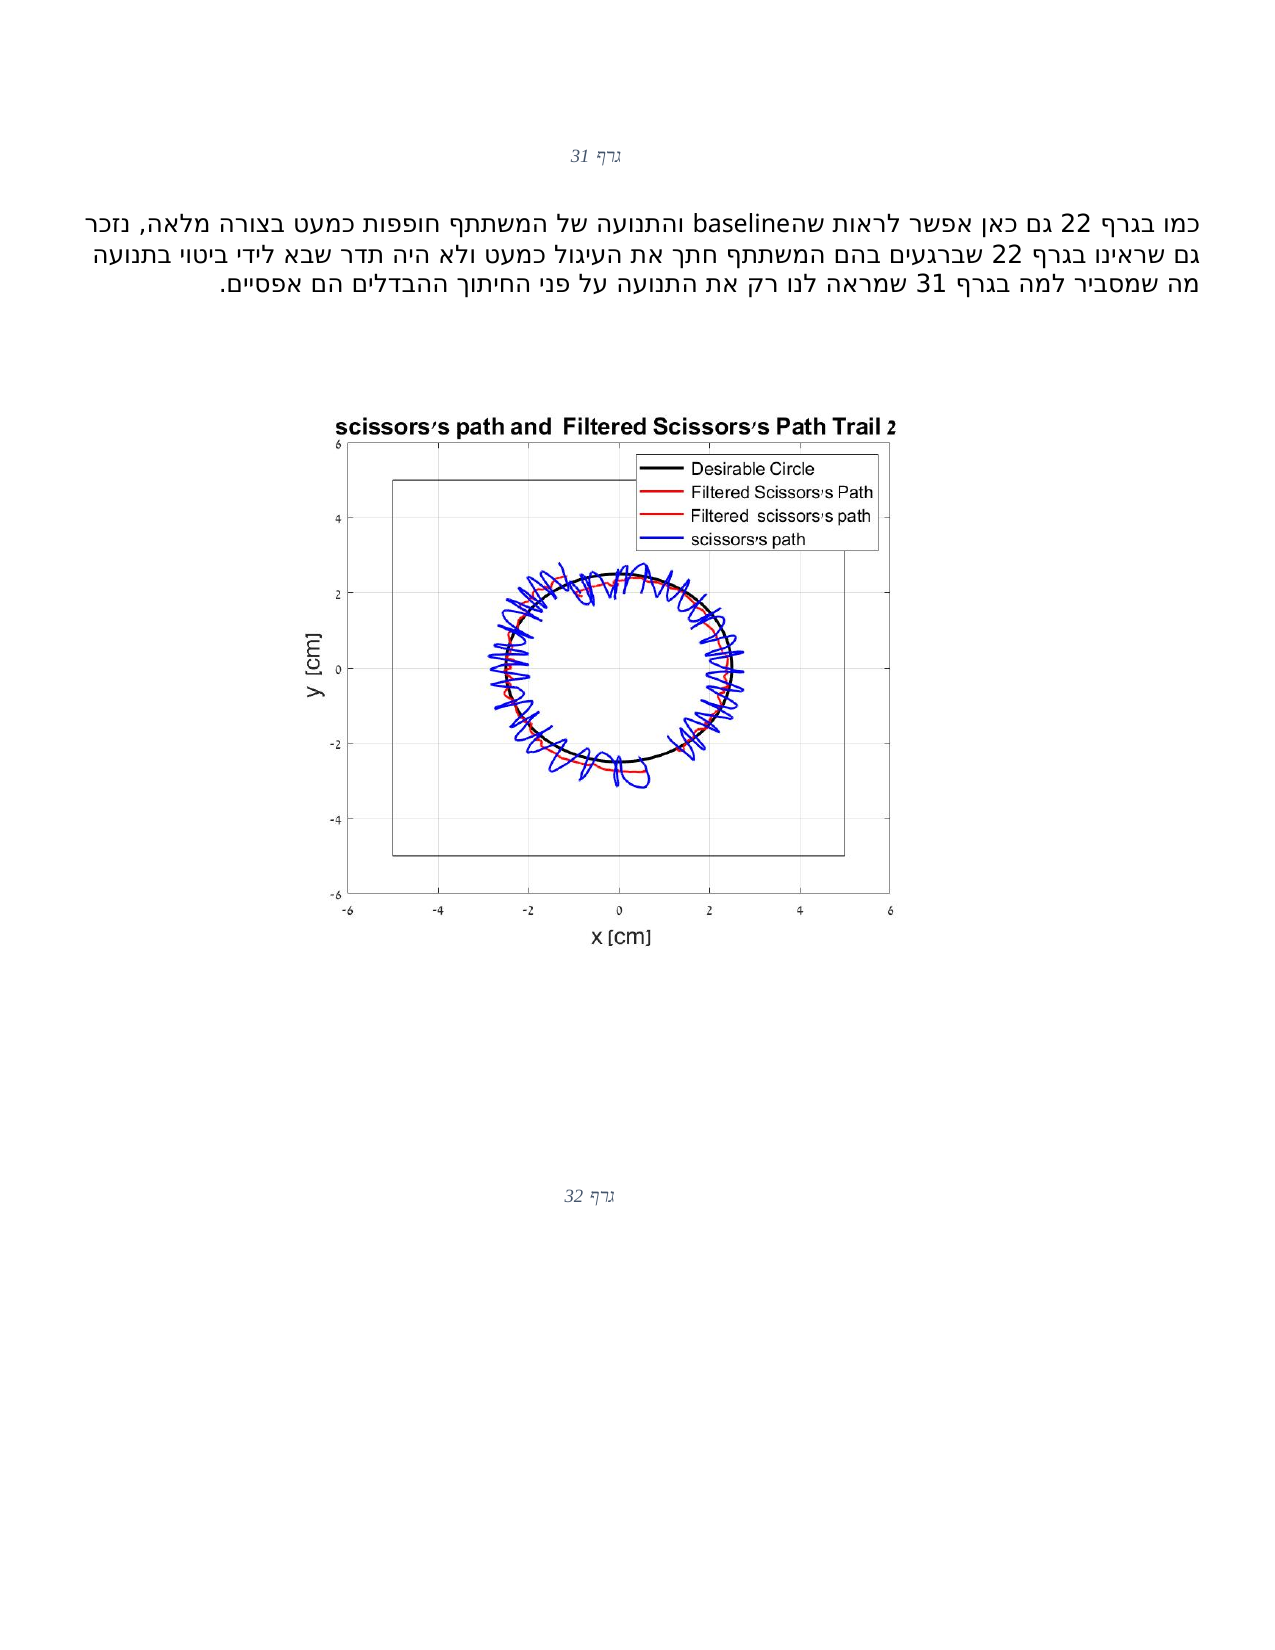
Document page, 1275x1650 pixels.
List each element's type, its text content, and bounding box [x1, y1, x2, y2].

picture [256, 401, 956, 954]
text כמו בגרף 22 גם כאן אפשר לראות שהbaseline והתנועה של המשתתף חופפות כמעט בצורה מלאה, נזכר גם שראינו בגרף 22 שברגעים בהם המשתתף חתך את העיגול כמעט ולא היה תדר שבא לידי ביטוי בתנועה מה שמסביר למה בגרף 31 שמראה לנו רק את התנועה על פני החיתוך ההבדלים הם אפסיים. [75, 206, 1200, 298]
